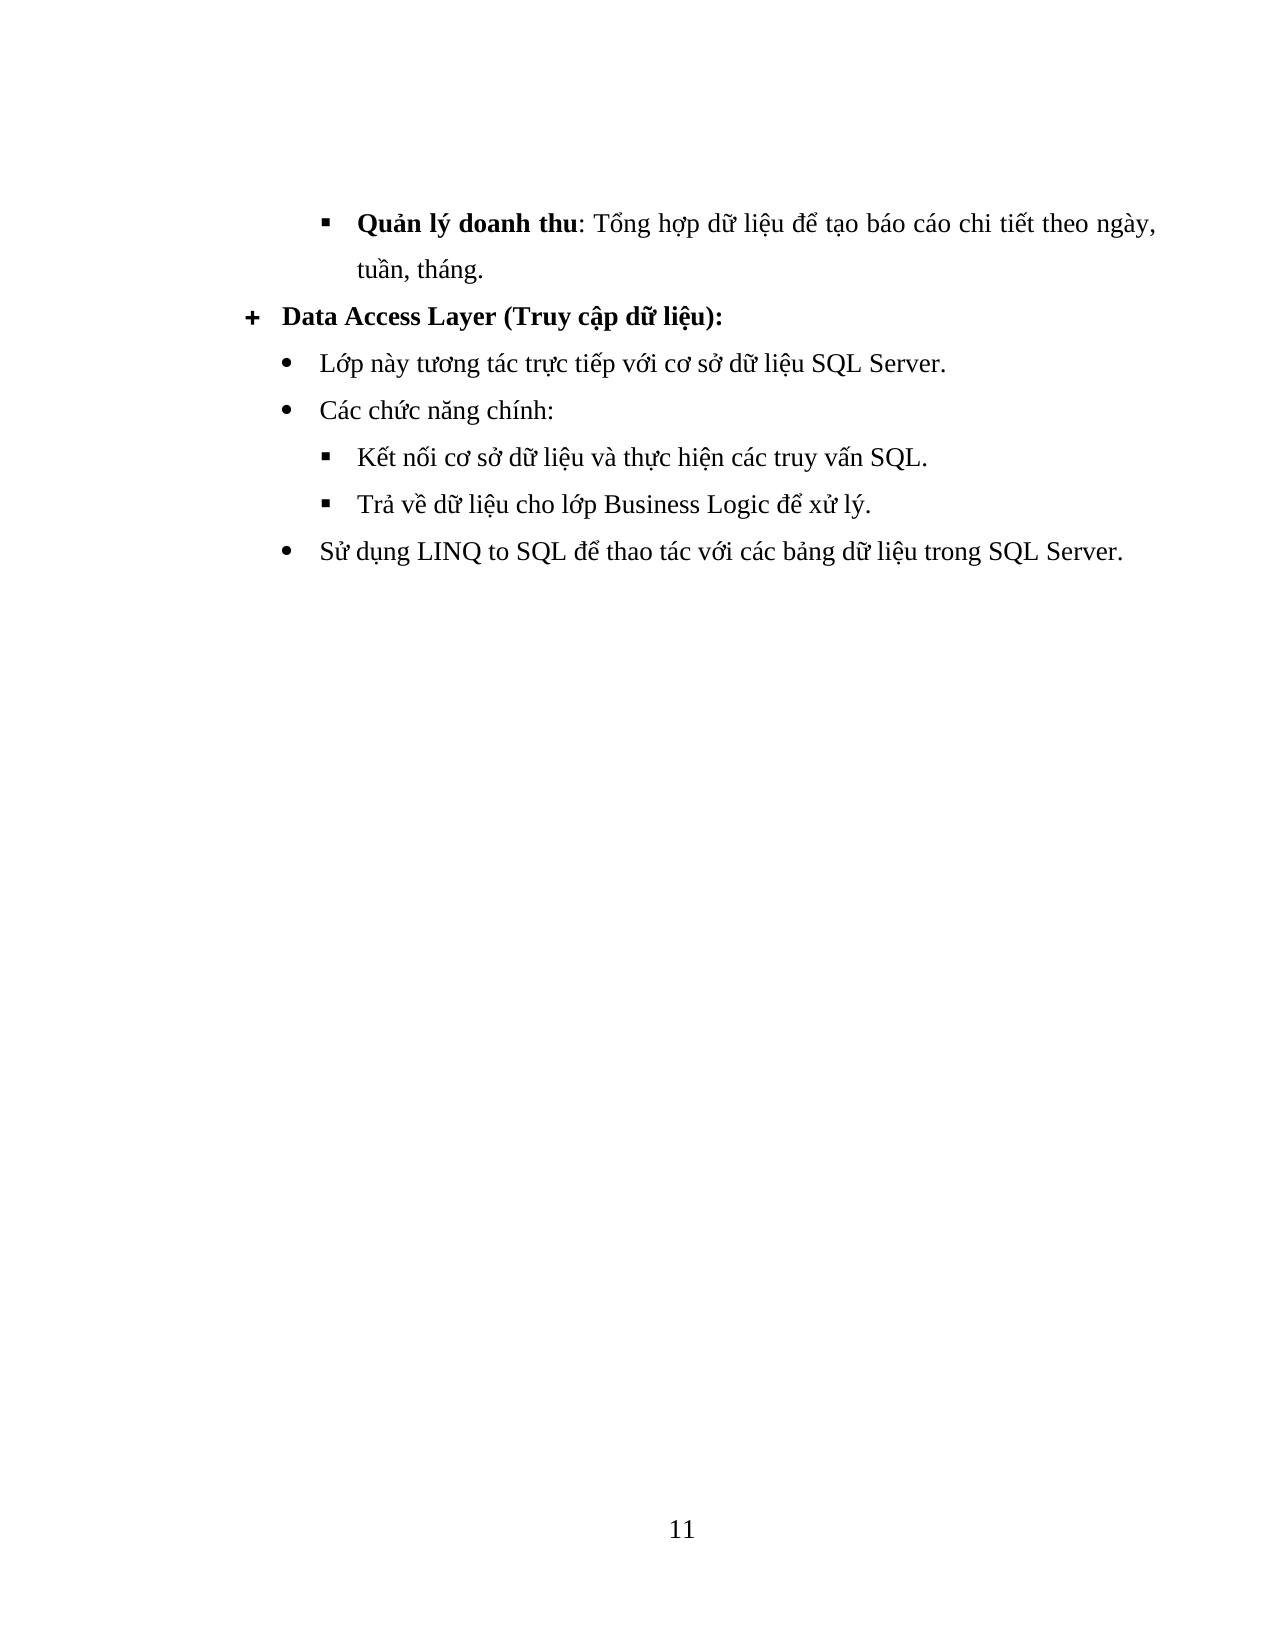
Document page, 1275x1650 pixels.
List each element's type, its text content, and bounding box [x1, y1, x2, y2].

list Kết nối cơ sở dữ liệu và thực hiện các truy vấn SQL. [319, 441, 1157, 472]
list Lớp này tương tác trực tiếp với cơ sở dữ liệu SQL Server. [282, 347, 1157, 378]
list Sử dụng LINQ to SQL để thao tác với các bảng dữ liệu trong SQL Server. [282, 534, 1157, 566]
list Data Access Layer (Truy cập dữ liệu): [244, 300, 1157, 331]
list Quản lý doanh thu: Tổng hợp dữ liệu để tạo báo cáo chi tiết theo ngày, tuần, tháng. [319, 207, 1157, 285]
list Các chức năng chính: [282, 394, 1157, 425]
list Trả về dữ liệu cho lớp Business Logic để xử lý. [319, 488, 1157, 519]
